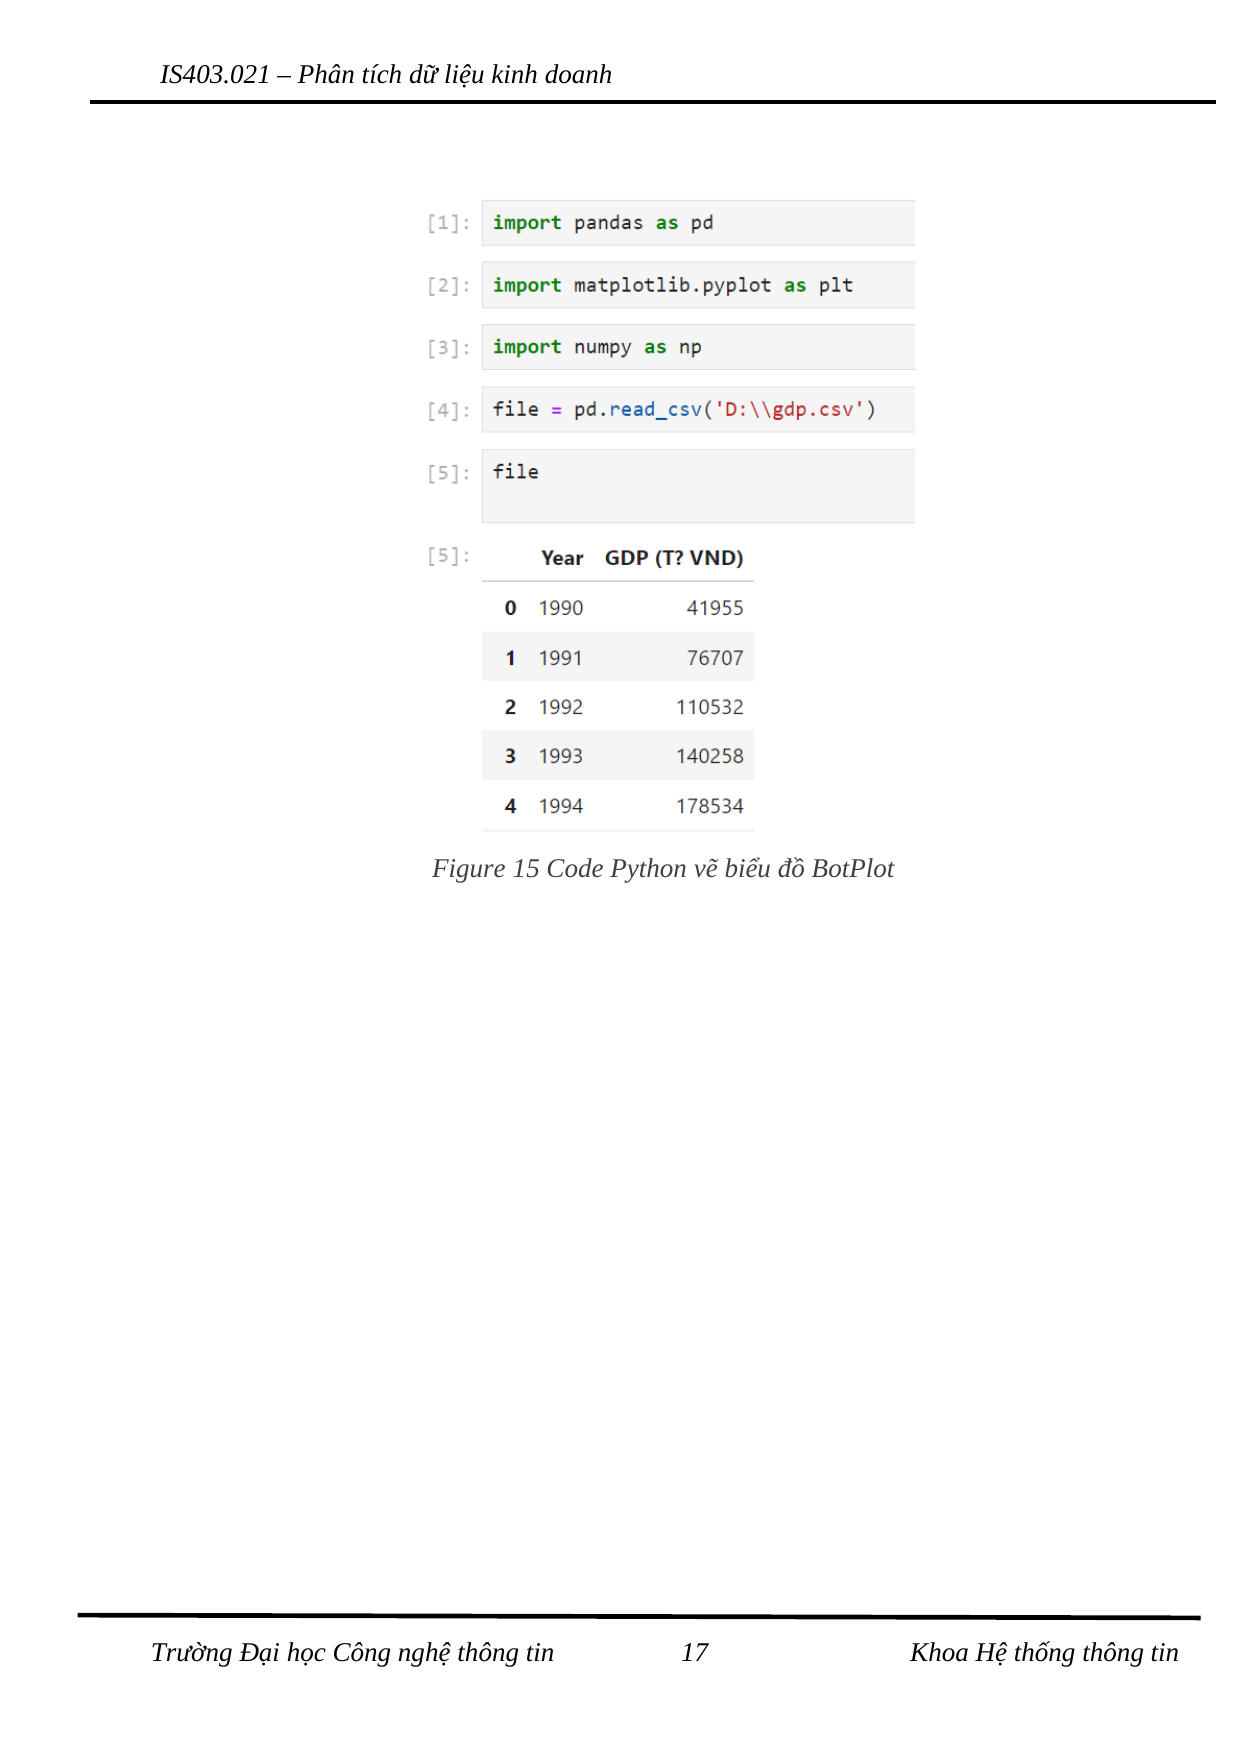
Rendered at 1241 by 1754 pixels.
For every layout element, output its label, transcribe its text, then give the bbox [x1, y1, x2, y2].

text Figure 15 Code Python vẽ biểu đồ BotPlot [207, 853, 1122, 884]
picture [413, 177, 916, 832]
